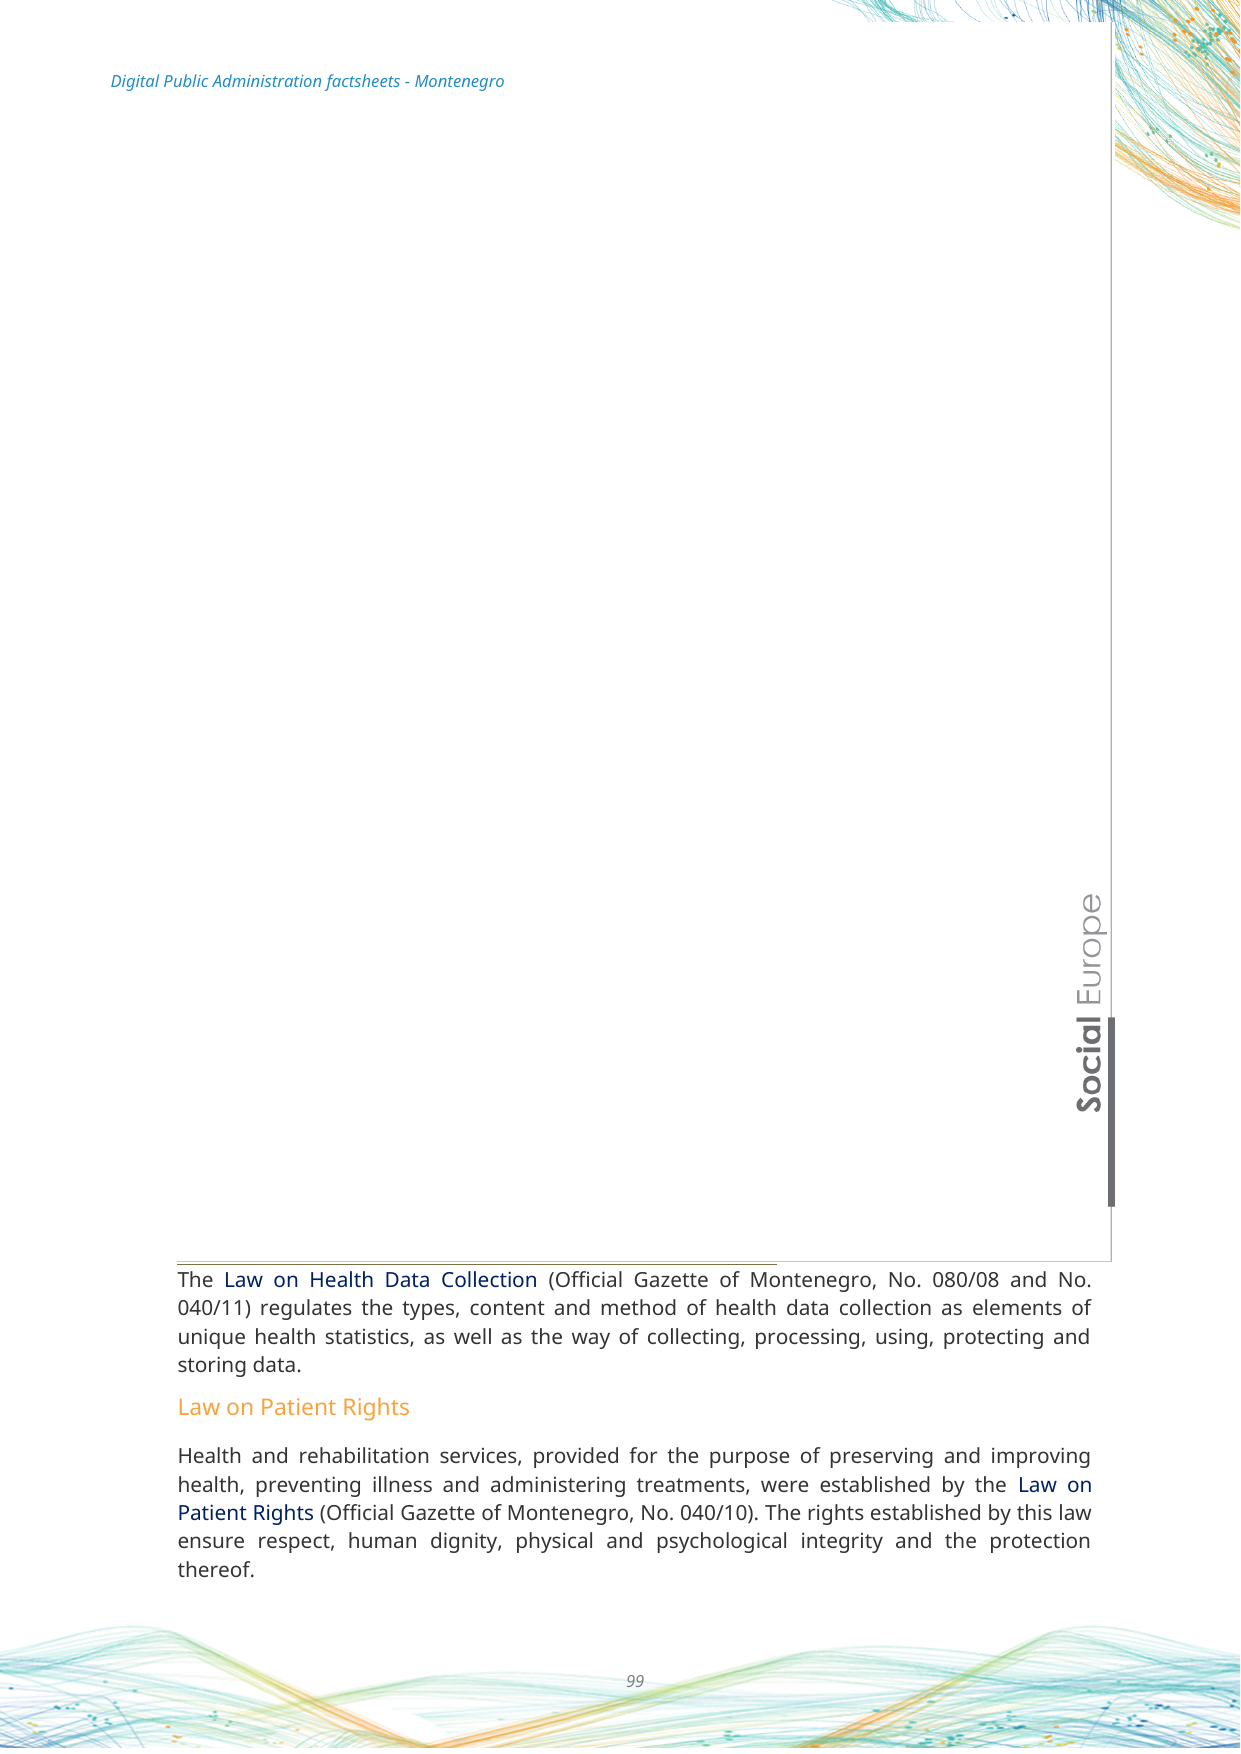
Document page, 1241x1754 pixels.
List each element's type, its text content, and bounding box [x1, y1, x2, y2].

text Health and rehabilitation services, provided for the purpose of preserving and improving health, preventing illness and administering treatments, were established by the Law on Patient Rights (Official Gazette of Montenegro, No. 040/10). The rights established by this law ensure respect, human dignity, physical and psychological integrity and the protection thereof. [177, 1441, 1092, 1583]
picture [177, 0, 1241, 1262]
text The Law on Health Data Collection (Official Gazette of Montenegro, No. 080/08 and No. 040/11) regulates the types, content and method of health data collection as elements of unique health statistics, as well as the way of collecting, processing, using, protecting and storing data. [177, 1265, 1092, 1379]
picture [0, 1601, 1241, 1748]
subtitle Law on Patient Rights [177, 1391, 1092, 1422]
